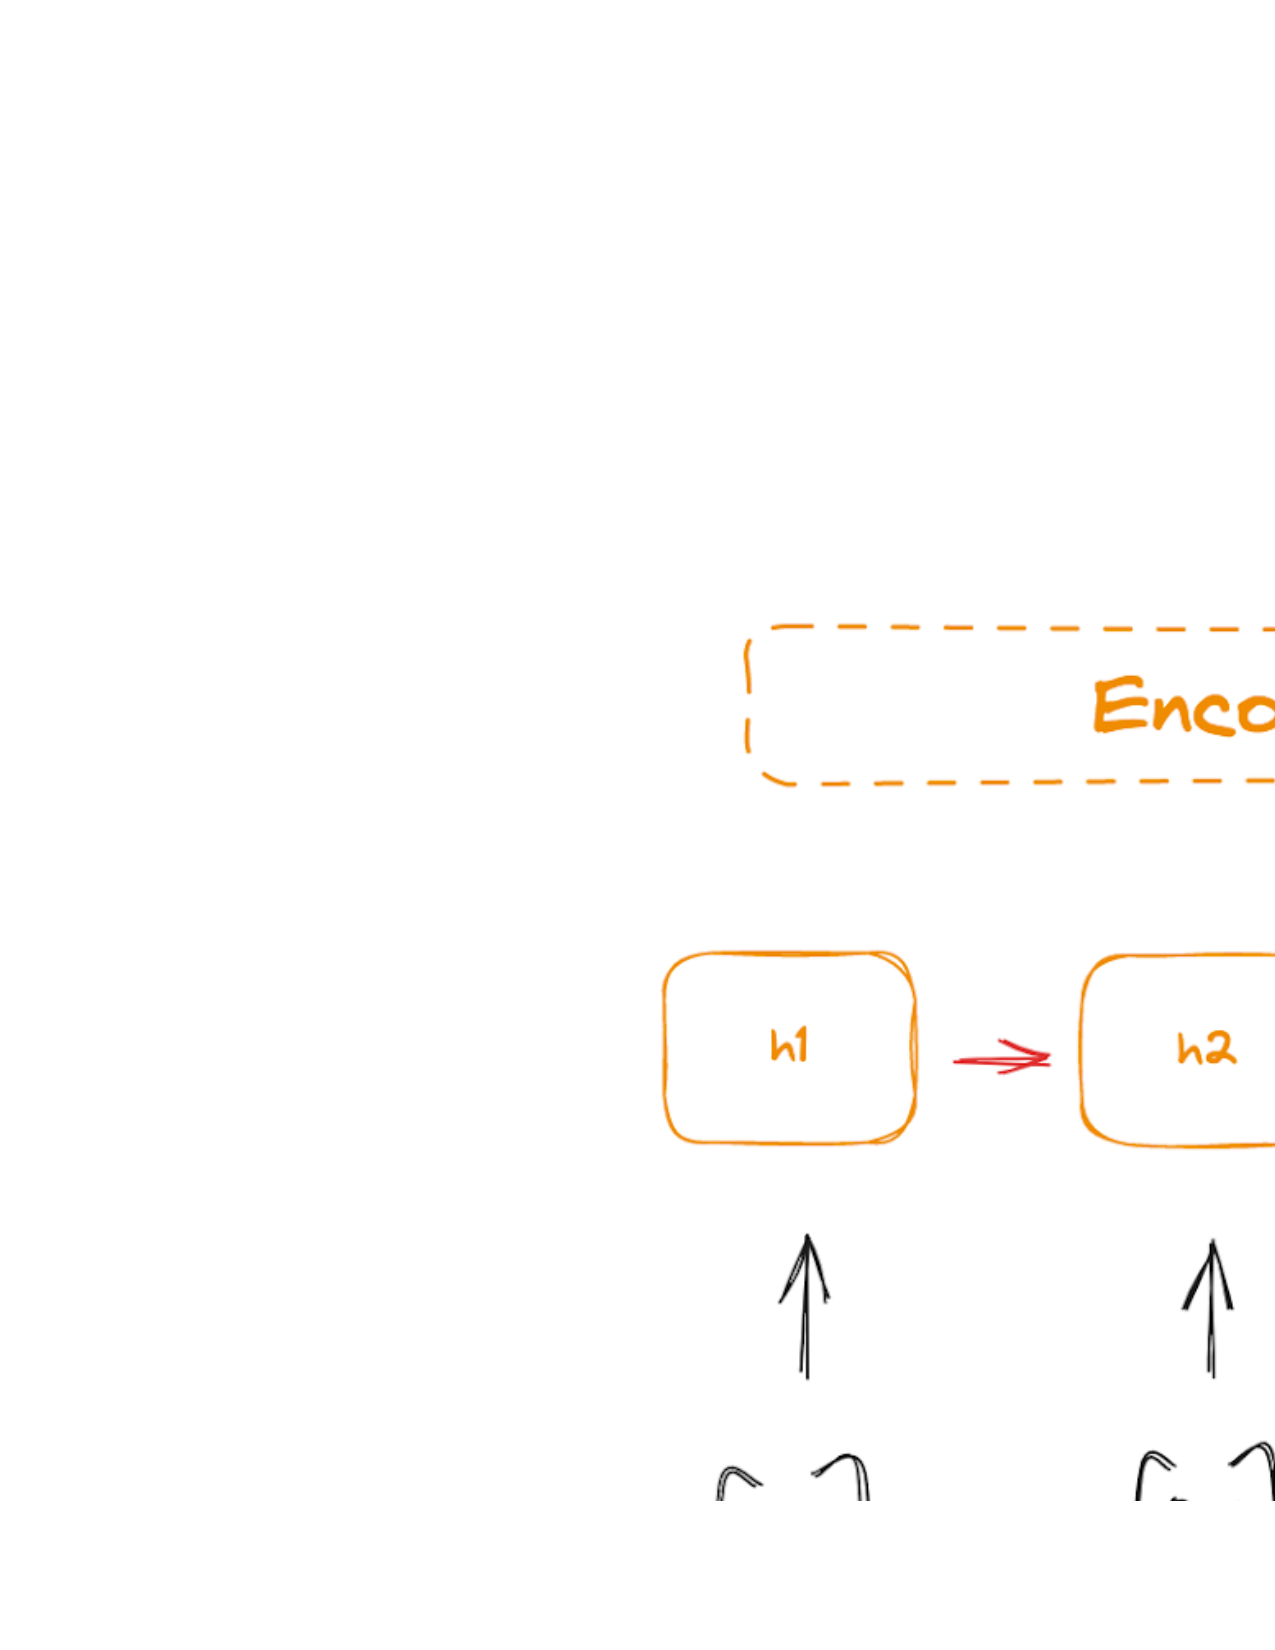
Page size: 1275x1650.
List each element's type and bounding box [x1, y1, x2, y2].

picture [150, 150, 1275, 1501]
